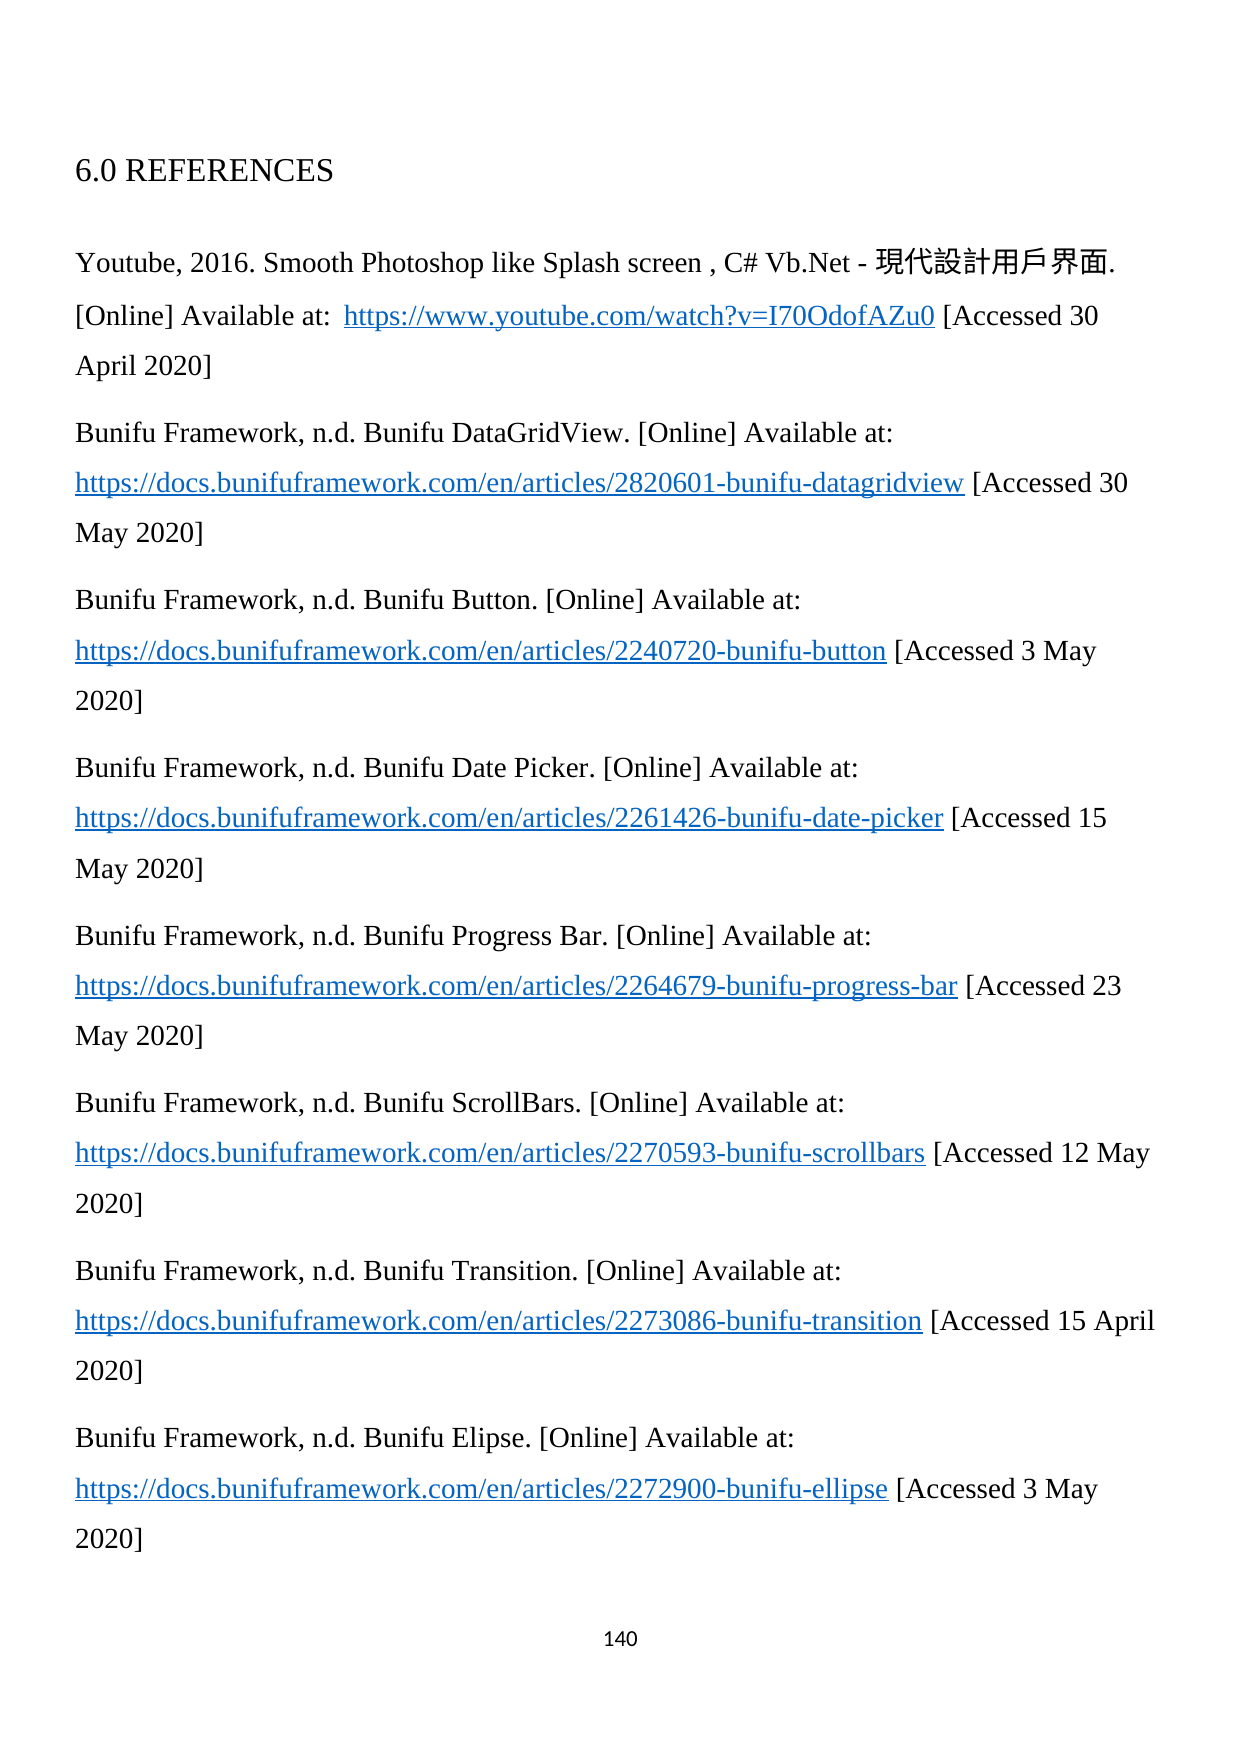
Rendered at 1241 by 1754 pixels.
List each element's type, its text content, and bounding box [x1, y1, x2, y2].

text Bunifu Framework, n.d. Bunifu Transition. [Online] Available at: https://docs.bunifuframework.com/en/articles/2273086-bunifu-transition [Accessed 15 April 2020] [75, 1253, 1165, 1387]
text Bunifu Framework, n.d. Bunifu Elipse. [Online] Available at: https://docs.bunifuframework.com/en/articles/2272900-bunifu-ellipse [Accessed 3 May 2020] [75, 1421, 1165, 1555]
text Youtube, 2016. Smooth Photoshop like Splash screen , C# Vb.Net - 現代設計用戶界面. [Online] Available at: https://www.youtube.com/watch?v=I70OdofAZu0 [Accessed 30 April 2020] [75, 238, 1165, 381]
text Bunifu Framework, n.d. Bunifu ScrollBars. [Online] Available at: https://docs.bunifuframework.com/en/articles/2270593-bunifu-scrollbars [Accessed 12 May 2020] [75, 1085, 1165, 1219]
text Bunifu Framework, n.d. Bunifu DataGridView. [Online] Available at: https://docs.bunifuframework.com/en/articles/2820601-bunifu-datagridview [Accessed 30 May 2020] [75, 415, 1165, 549]
text Bunifu Framework, n.d. Bunifu Date Picker. [Online] Available at: https://docs.bunifuframework.com/en/articles/2261426-bunifu-date-picker [Accessed 15 May 2020] [75, 750, 1165, 884]
text Bunifu Framework, n.d. Bunifu Button. [Online] Available at: https://docs.bunifuframework.com/en/articles/2240720-bunifu-button [Accessed 3 May 2020] [75, 582, 1165, 717]
subtitle 6.0 REFERENCES [75, 150, 1165, 189]
text Bunifu Framework, n.d. Bunifu Progress Bar. [Online] Available at: https://docs.bunifuframework.com/en/articles/2264679-bunifu-progress-bar [Accessed 23 May 2020] [75, 918, 1165, 1052]
